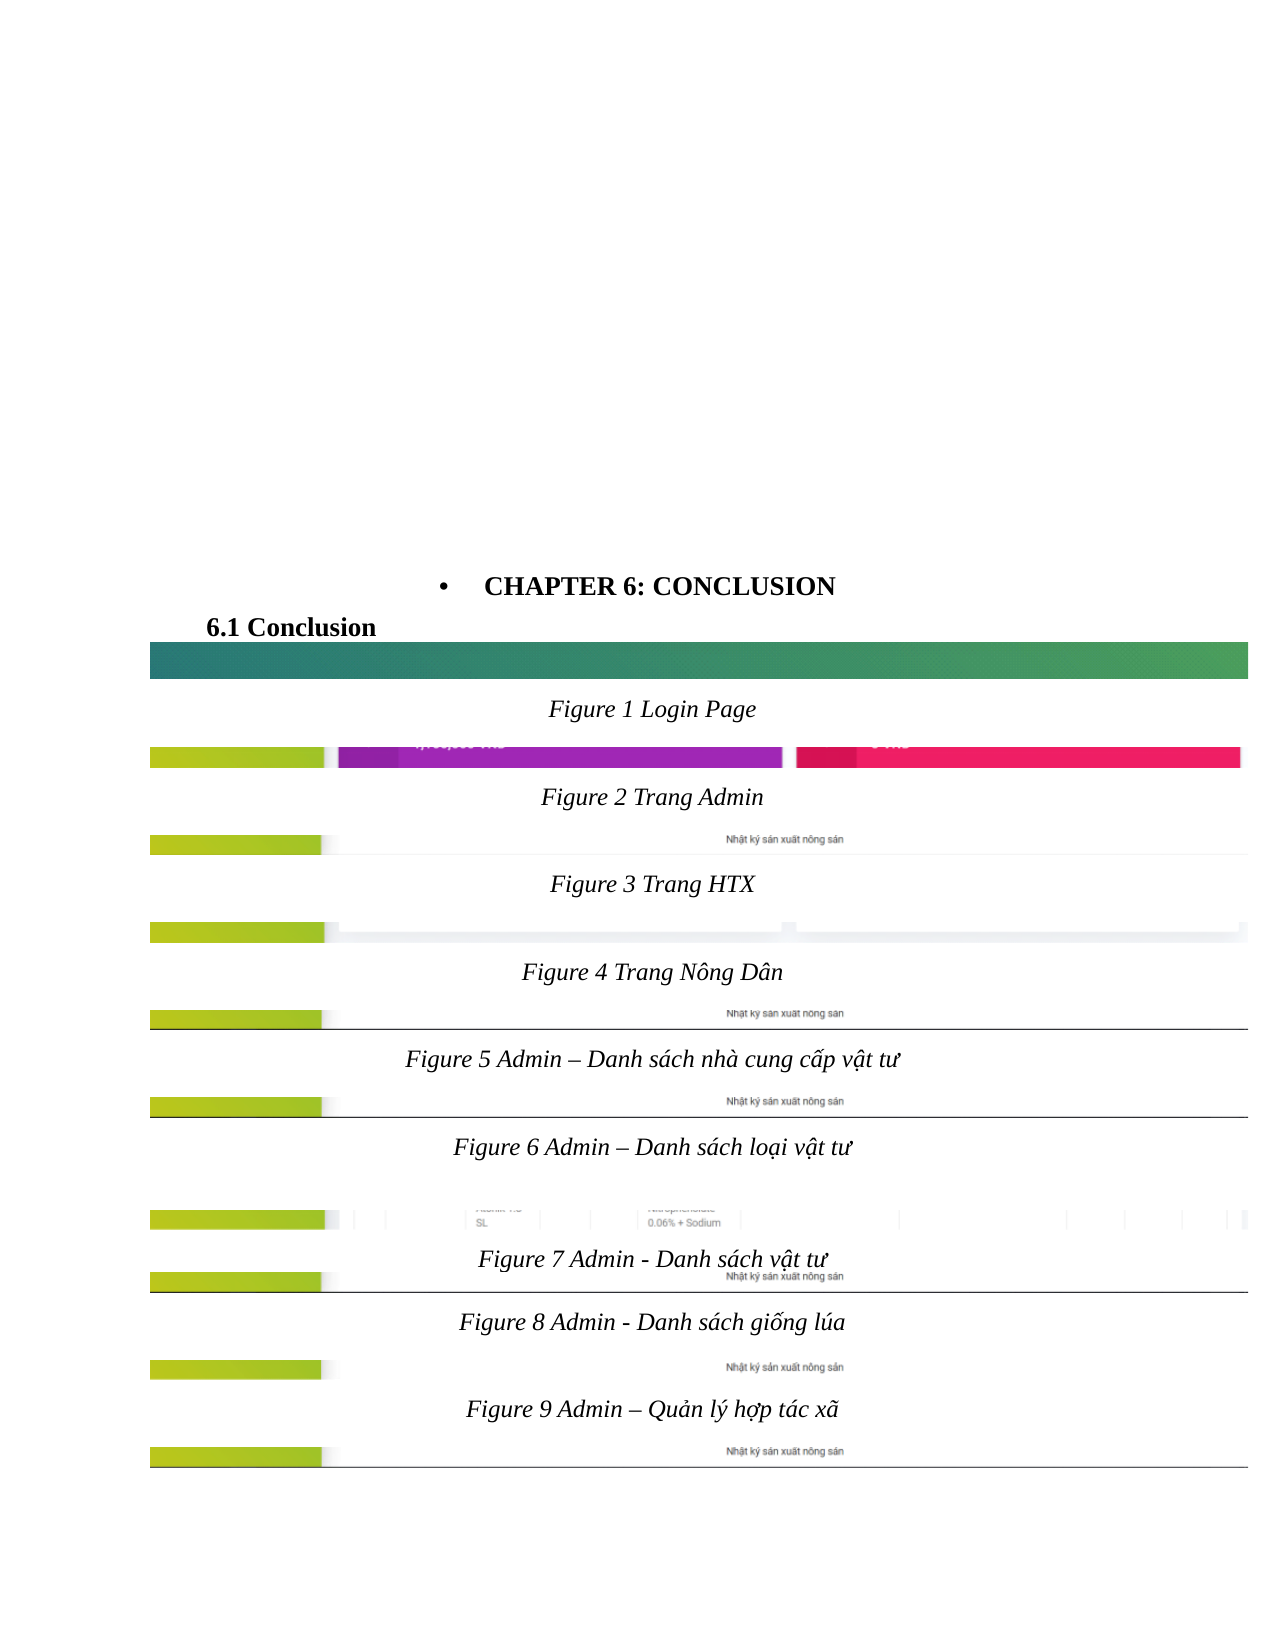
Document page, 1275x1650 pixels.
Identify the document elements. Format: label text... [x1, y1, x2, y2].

text 6.1 Conclusion [150, 612, 1125, 642]
text Figure 3 Trang HTX [150, 872, 1125, 897]
list CHAPTER 6: CONCLUSION [150, 575, 1125, 600]
text Figure 1 Login Page [150, 697, 1125, 722]
text Figure 7 Admin - Danh sách vật tư [150, 1247, 1125, 1272]
text Figure 6 Admin – Danh sách loại vật tư [150, 1135, 1125, 1160]
text Figure 8 Admin - Danh sách giống lúa [150, 1310, 1125, 1335]
text Figure 2 Trang Admin [150, 785, 1125, 810]
text Figure 5 Admin – Danh sách nhà cung cấp vật tư [150, 1047, 1125, 1072]
text Figure 4 Trang Nông Dân [150, 960, 1125, 985]
text Figure 9 Admin – Quản lý hợp tác xã [150, 1397, 1125, 1422]
